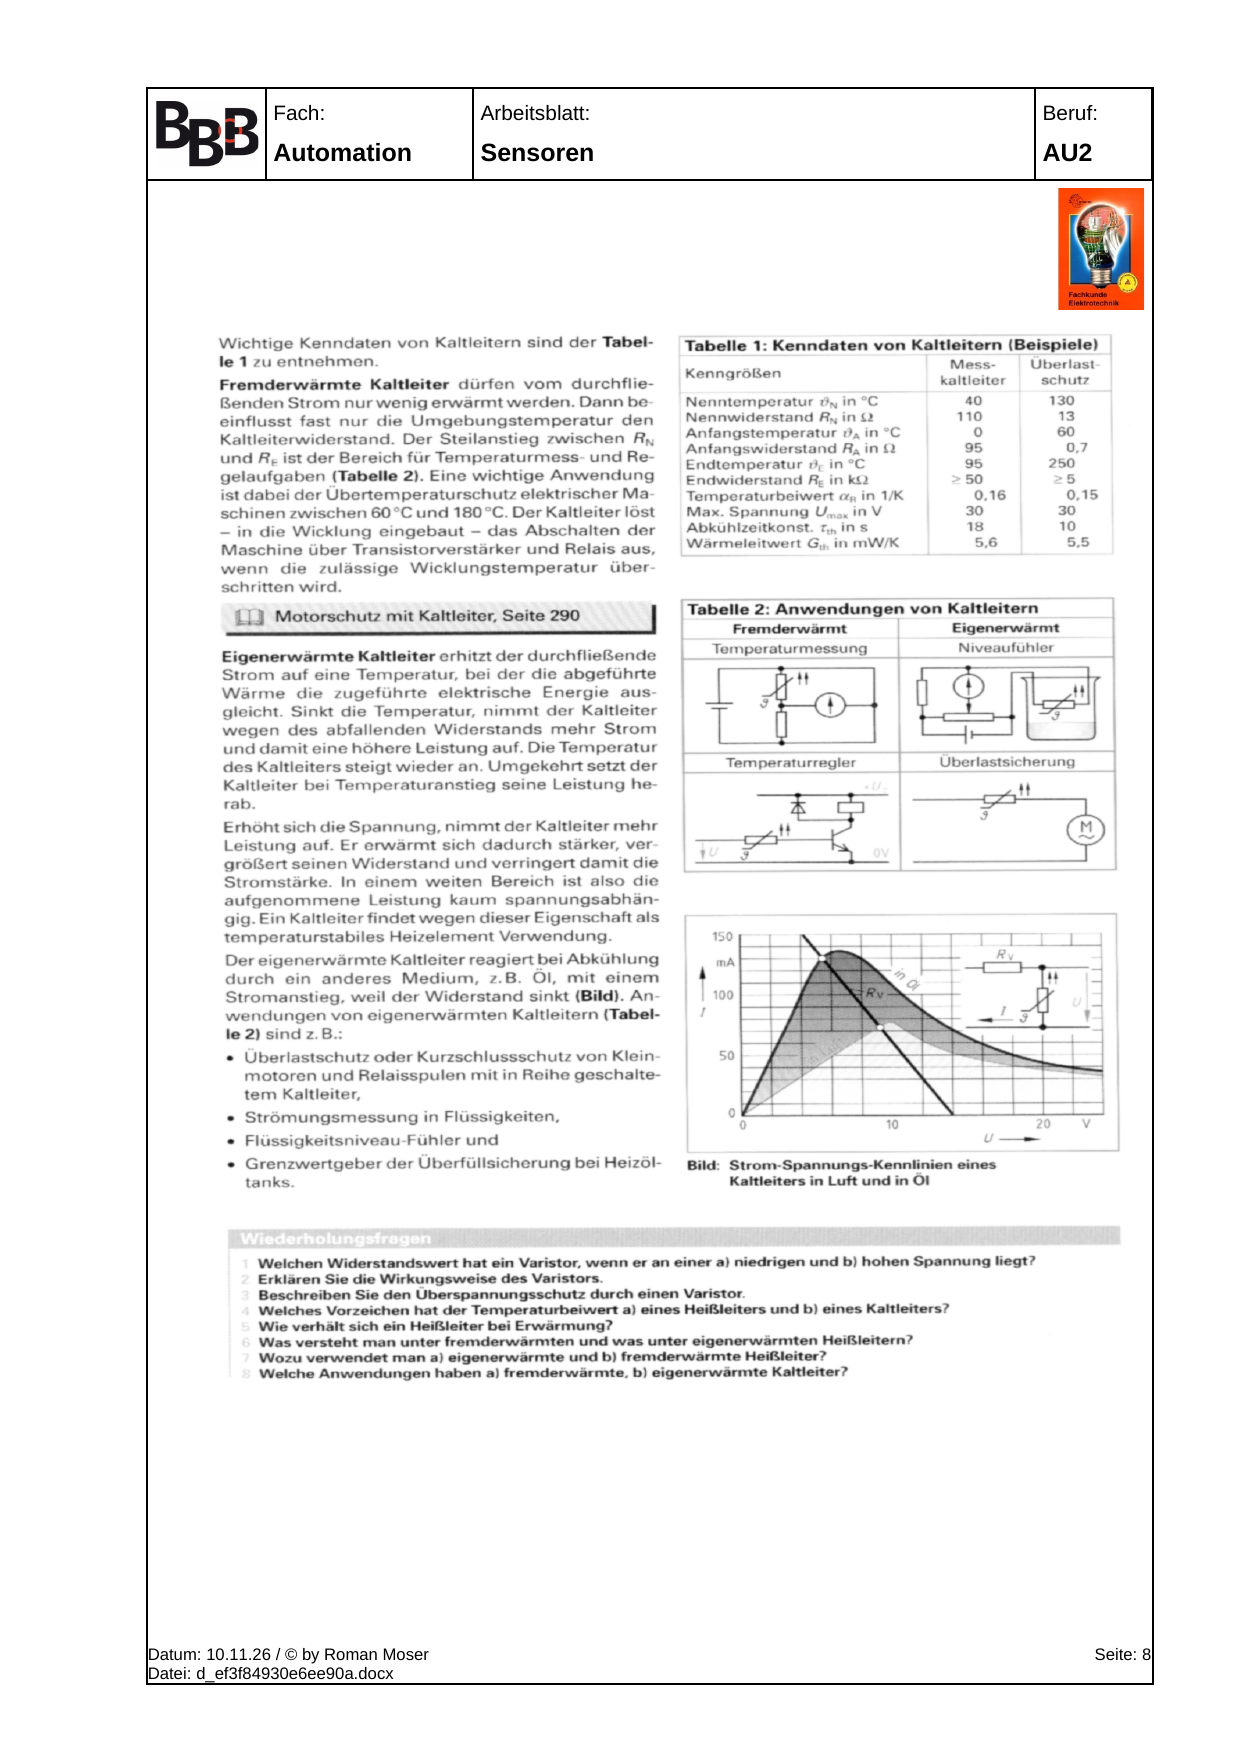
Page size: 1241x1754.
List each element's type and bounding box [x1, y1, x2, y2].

picture [1058, 188, 1145, 310]
picture [155, 101, 259, 168]
picture [206, 328, 1133, 1400]
